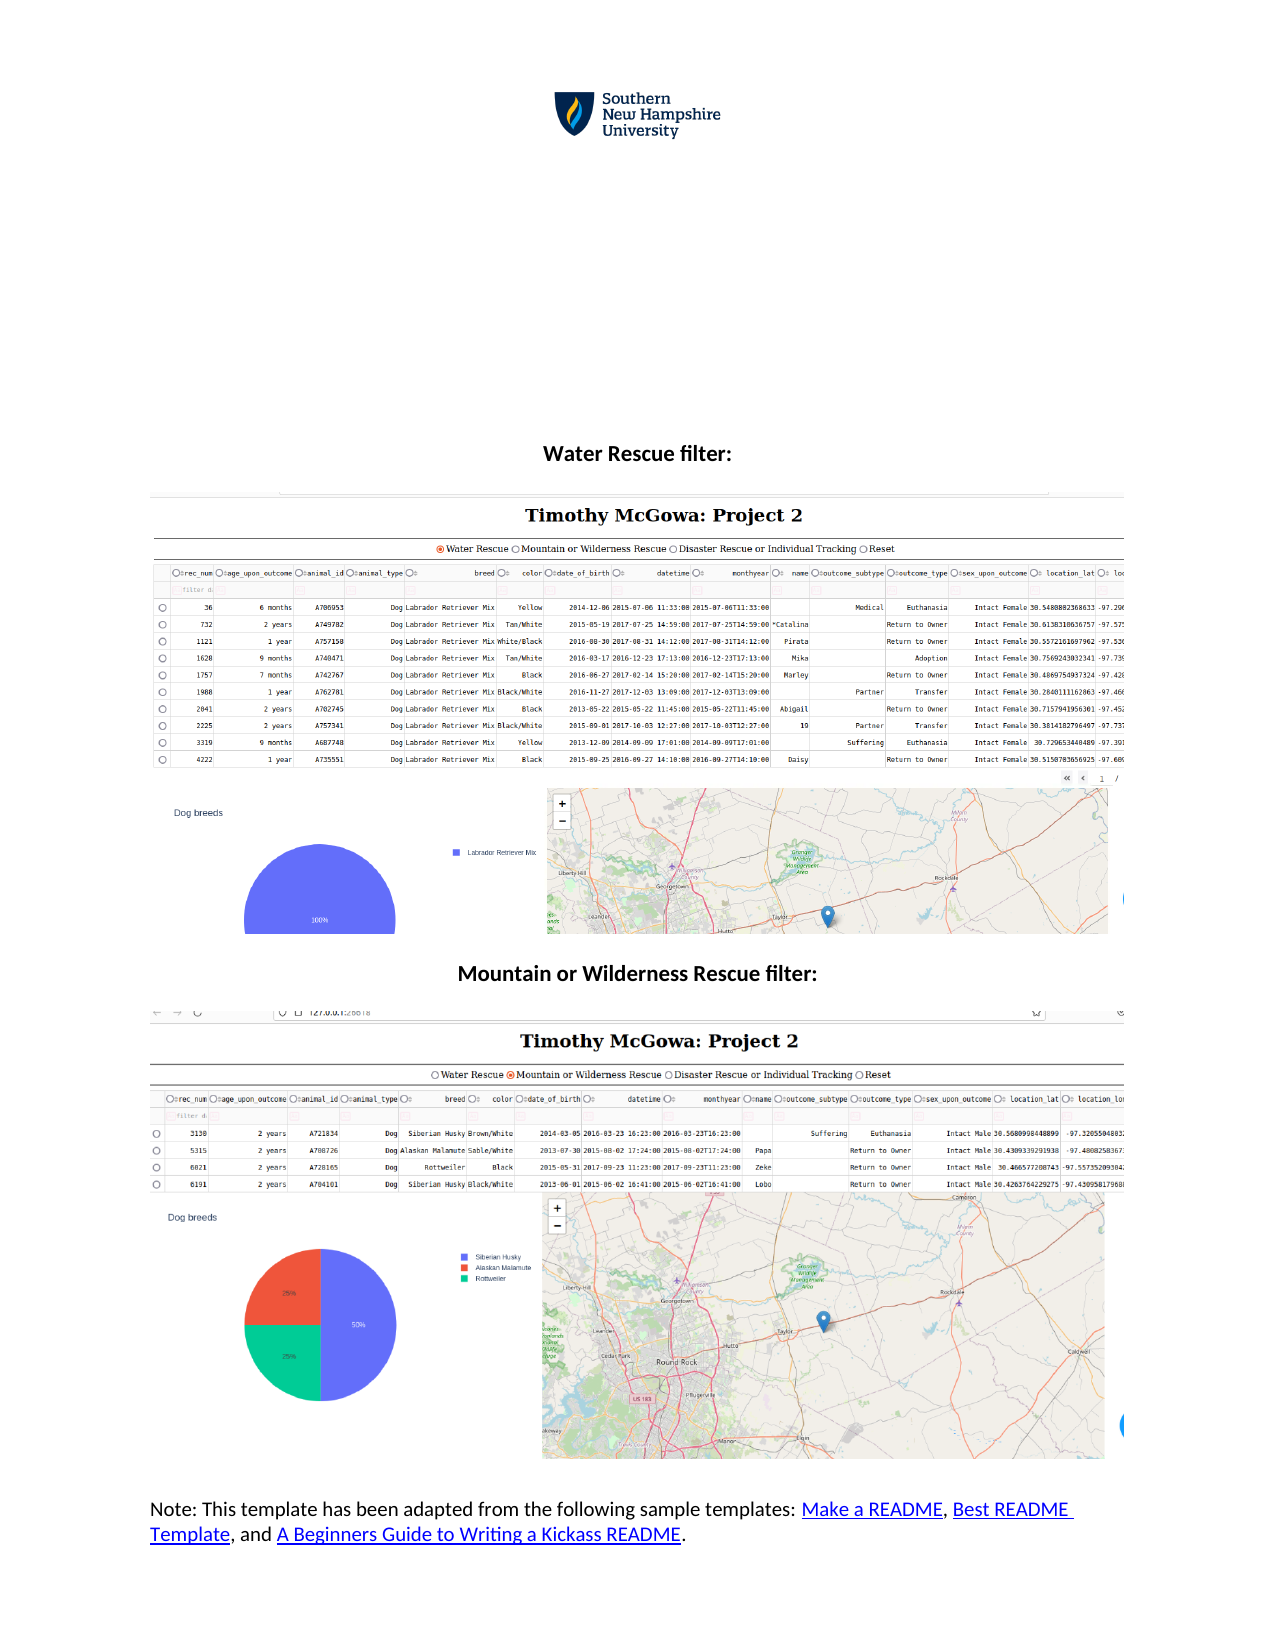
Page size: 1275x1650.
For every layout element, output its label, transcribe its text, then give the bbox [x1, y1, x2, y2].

picture [546, 75, 729, 154]
picture [150, 492, 1124, 934]
text Water Rescue filter: [150, 439, 1125, 467]
picture [150, 1011, 1124, 1459]
text Mountain or Wilderness Rescue filter: [150, 959, 1125, 987]
